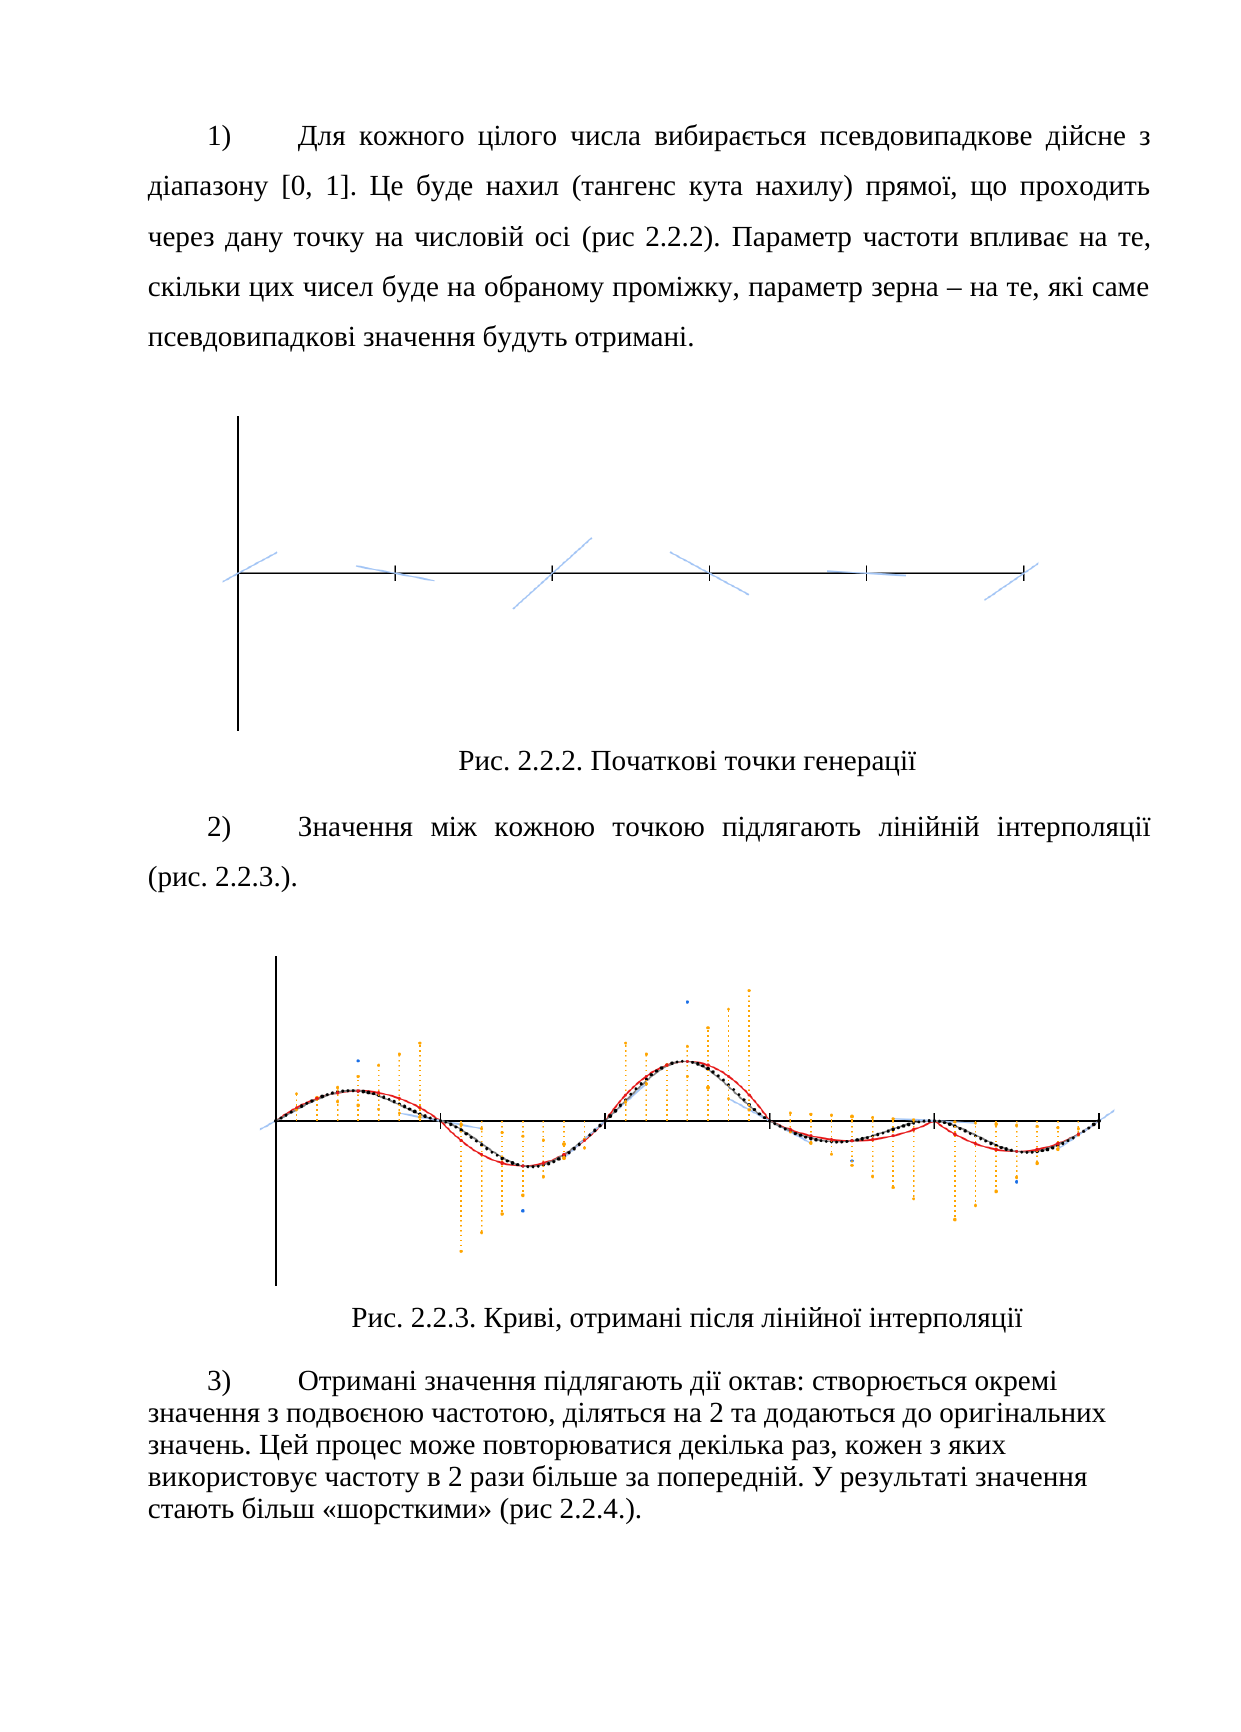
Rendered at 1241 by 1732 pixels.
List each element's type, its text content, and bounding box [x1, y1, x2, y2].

list Значення між кожною точкою підлягають лінійній інтерполяції (рис. 2.2.3.). [148, 809, 1152, 893]
list Для кожного цілого числа вибирається псевдовипадкове дійсне з діапазону [0, 1]. Це буде нахил (тангенс кута нахилу) прямої, що проходить через дану точку на числовій осі (рис 2.2.2). Параметр частоти впливає на те, скільки цих чисел буде на обраному проміжку, параметр зерна – на те, які саме псевдовипадкові значення будуть отримані. [148, 118, 1152, 353]
list Рис. 2.2.2. Початкові точки генерації [223, 745, 1152, 777]
picture [259, 939, 1115, 1302]
picture [222, 400, 1039, 746]
list Отримані значення підлягають дії октав: створюється окремі значення з подвоєною частотою, діляться на 2 та додаються до оригінальних значень. Цей процес може повторюватися декілька раз, кожен з яких використовує частоту в 2 рази більше за попередній. У результаті значення стають більш «шорсткими» (рис 2.2.4.). [148, 1365, 1152, 1524]
